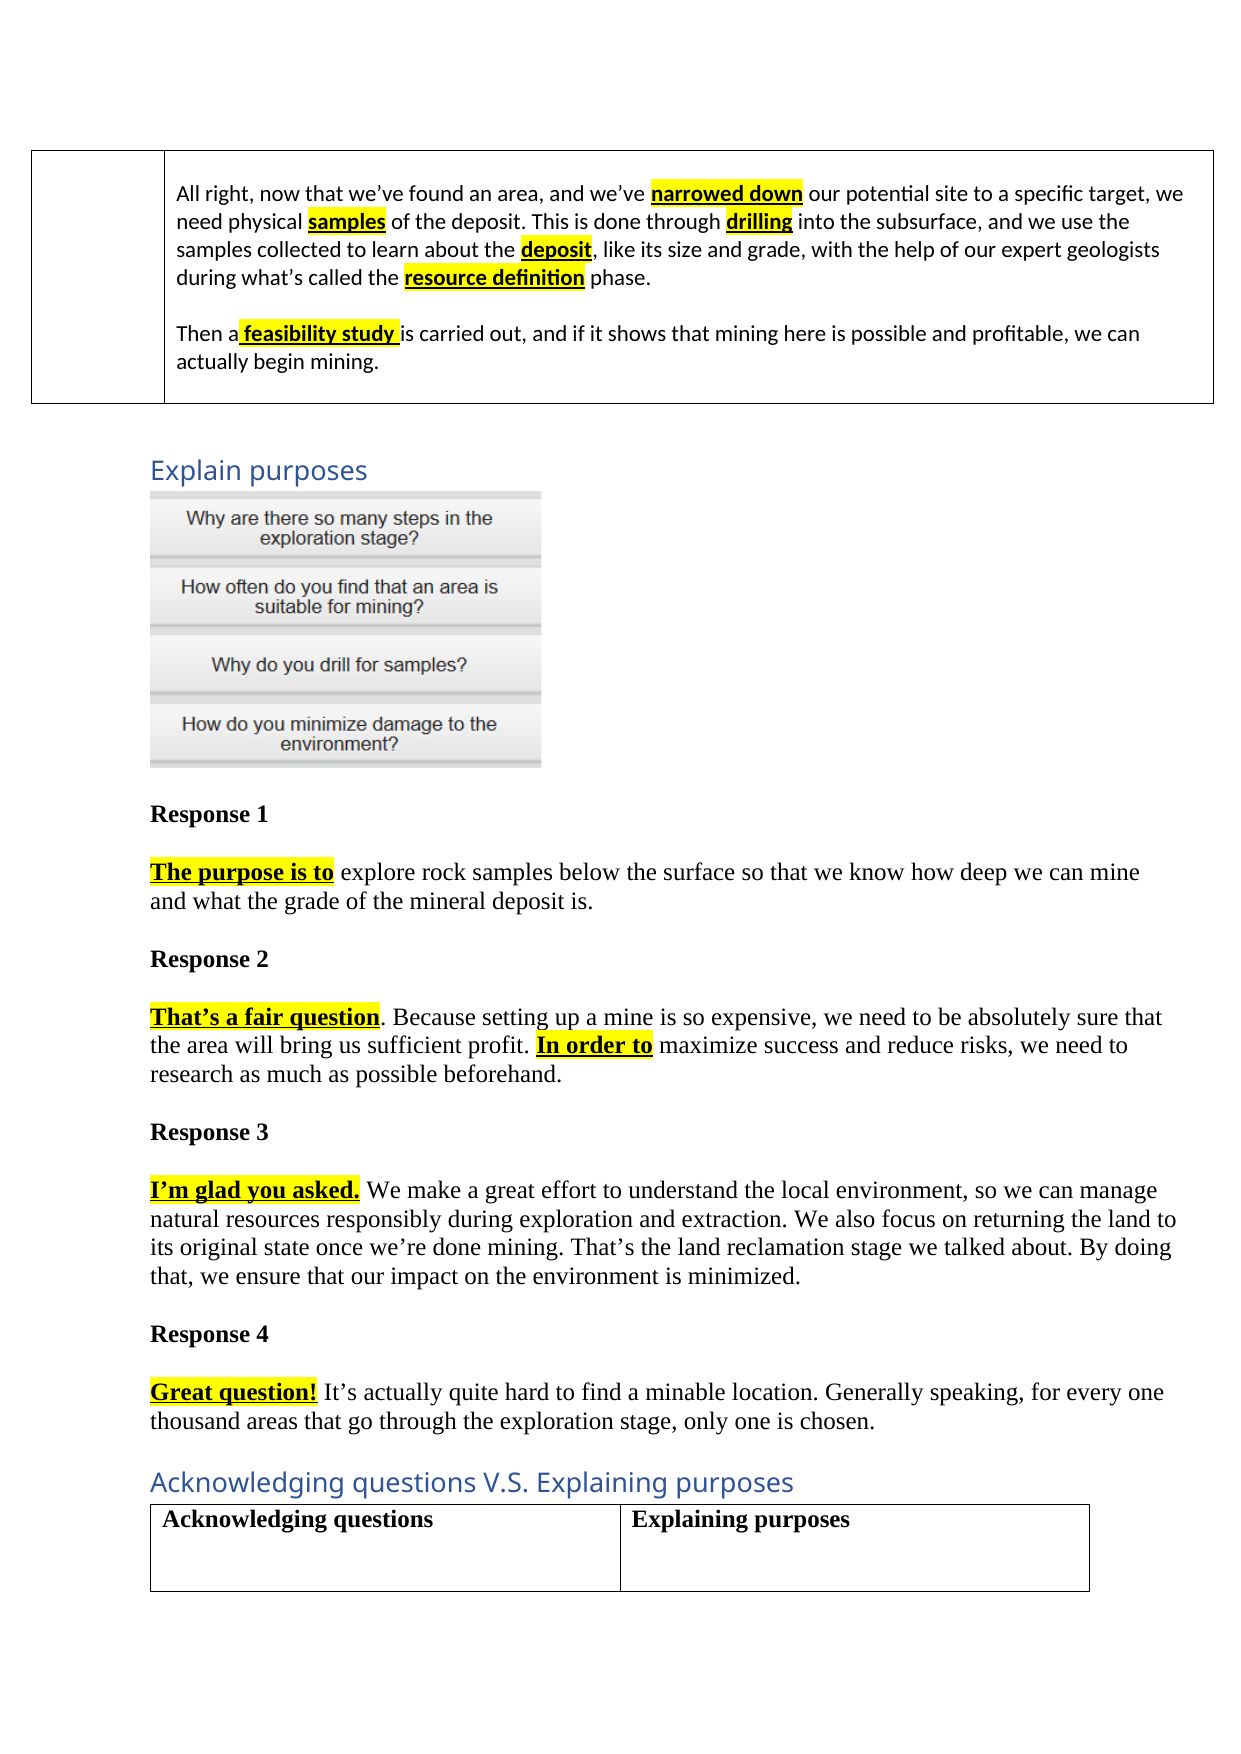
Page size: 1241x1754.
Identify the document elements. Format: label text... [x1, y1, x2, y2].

text Response 2 [150, 944, 1181, 972]
subtitle Acknowledging questions V.S. Explaining purposes [150, 1464, 1181, 1501]
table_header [165, 151, 1213, 403]
subtitle Explain purposes [150, 451, 1181, 488]
text Response 3 [150, 1117, 1181, 1146]
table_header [32, 151, 164, 403]
text Great question! It’s actually quite hard to find a minable location. Generally speaking, for every one thousand areas that go through the exploration stage, only one is chosen. [150, 1377, 1181, 1434]
text That’s a fair question. Because setting up a mine is so expensive, we need to be absolutely sure that the area will bring us sufficient profit. In order to maximize success and reduce risks, we need to research as much as possible beforehand. [150, 1002, 1181, 1088]
picture [150, 491, 542, 768]
text The purpose is to explore rock samples below the surface so that we know how deep we can mine and what the grade of the mineral deposit is. [150, 857, 1181, 914]
text I’m glad you asked. We make a great effort to understand the local environment, so we can manage natural resources responsibly during exploration and extraction. We also focus on returning the land to its original state once we’re done mining. That’s the land reclamation stage we talked about. By doing that, we ensure that our impact on the environment is minimized. [150, 1175, 1181, 1290]
text Response 4 [150, 1319, 1181, 1348]
table_header Explaining purposes [621, 1505, 1089, 1591]
text Response 1 [150, 799, 1181, 828]
table_header Acknowledging questions [151, 1505, 620, 1591]
